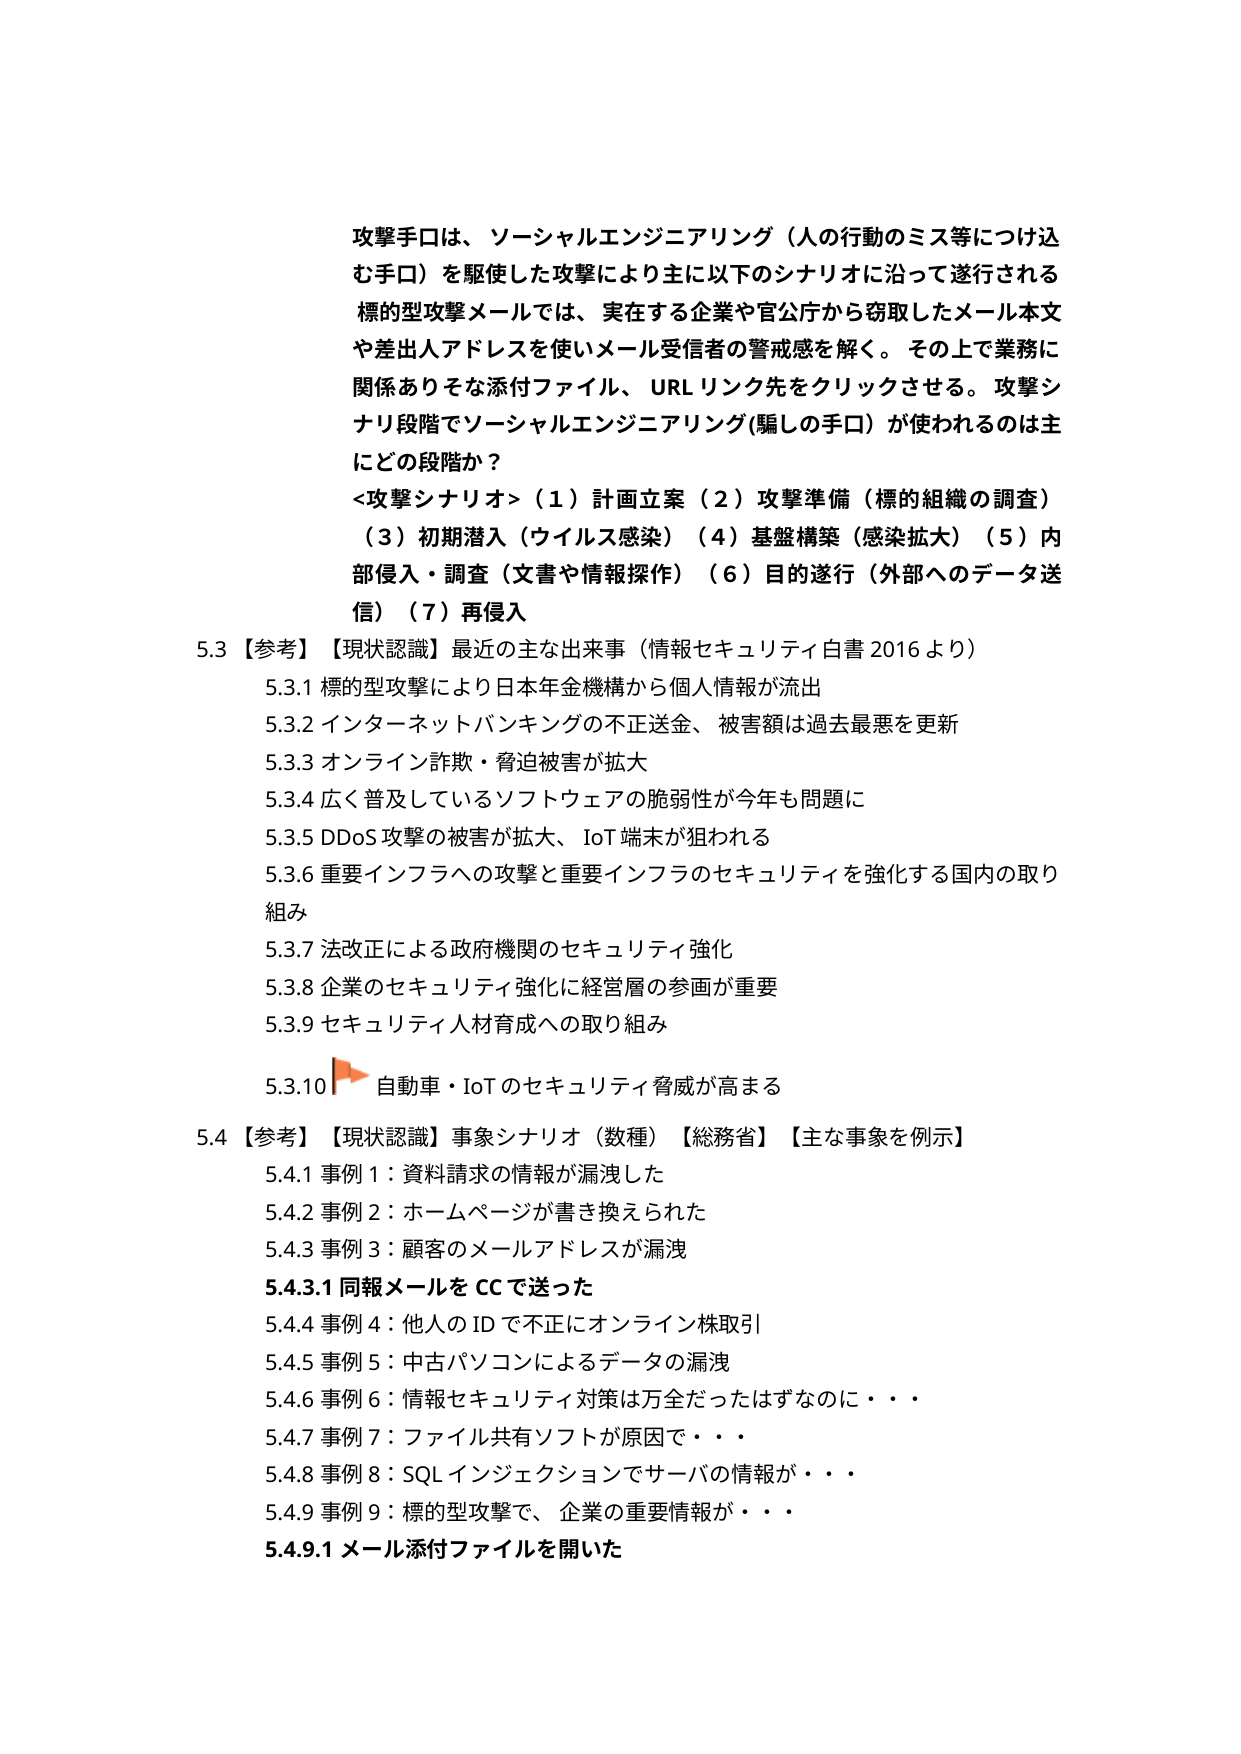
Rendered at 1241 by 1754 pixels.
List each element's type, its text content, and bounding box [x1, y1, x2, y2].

text 企業のセキュリティ強化に経営層の参画が重要 [265, 967, 1063, 1004]
text セキュリティ人材育成への取り組み [265, 1004, 1063, 1042]
text 同報メールをCCで送った [265, 1267, 1063, 1304]
text 事例8：SQLインジェクションでサーバの情報が・・・ [265, 1454, 1063, 1492]
text 事例1：資料請求の情報が漏洩した [265, 1154, 1063, 1192]
text 法改正による政府機関のセキュリティ強化 [265, 929, 1063, 967]
picture [332, 1057, 370, 1095]
text 自動車・IoTのセキュリティ脅威が高まる [265, 1042, 1063, 1117]
text 事例9：標的型攻撃で、 企業の重要情報が・・・ [265, 1492, 1063, 1529]
text 事例4：他人のIDで不正にオンライン株取引 [265, 1304, 1063, 1342]
text 重要インフラへの攻撃と重要インフラのセキュリティを強化する国内の取り組み [265, 854, 1063, 929]
text 標的型攻撃により日本年金機構から個人情報が流出 [265, 667, 1063, 704]
text 事例5：中古パソコンによるデータの漏洩 [265, 1342, 1063, 1379]
text <攻撃シナリオ>（１）計画立案（２）攻撃準備（標的組織の調査）（３）初期潜入（ウイルス感染）（４）基盤構築（感染拡大）（５）内部侵入・調査（文書や情報探作）（６）目的遂行（外部へのデータ送信）（７）再侵入 [352, 479, 1063, 629]
text 【参考】【現状認識】最近の主な出来事（情報セキュリティ白書2016より） [196, 629, 1063, 667]
text 事例6：情報セキュリティ対策は万全だったはずなのに・・・ [265, 1379, 1063, 1417]
text インターネットバンキングの不正送金、 被害額は過去最悪を更新 [265, 704, 1063, 742]
text 攻撃手口は、 ソーシャルエンジニアリング（人の行動のミス等につけ込む手口）を駆使した攻撃により主に以下のシナリオに沿って遂行される。 標的型攻撃メールでは、 実在する企業や官公庁から窃取したメール本文や差出人アドレスを使いメール受信者の警戒感を解く。 その上で業務に関係ありそな添付ファイル、 URLリンク先をクリックさせる。 攻撃シナリ段階でソーシャルエンジニアリング(騙しの手口）が使われるのは主にどの段階か？ [352, 217, 1063, 479]
text メール添付ファイルを開いた [265, 1529, 1063, 1567]
text 事例3：顧客のメールアドレスが漏洩 [265, 1229, 1063, 1267]
text DDoS攻撃の被害が拡大、 IoT端末が狙われる [265, 817, 1063, 854]
text オンライン詐欺・脅迫被害が拡大 [265, 742, 1063, 779]
text 事例2：ホームページが書き換えられた [265, 1192, 1063, 1229]
text 【参考】【現状認識】事象シナリオ（数種）【総務省】【主な事象を例示】 [196, 1117, 1063, 1154]
text 事例7：ファイル共有ソフトが原因で・・・ [265, 1417, 1063, 1454]
text 広く普及しているソフトウェアの脆弱性が今年も問題に [265, 779, 1063, 817]
